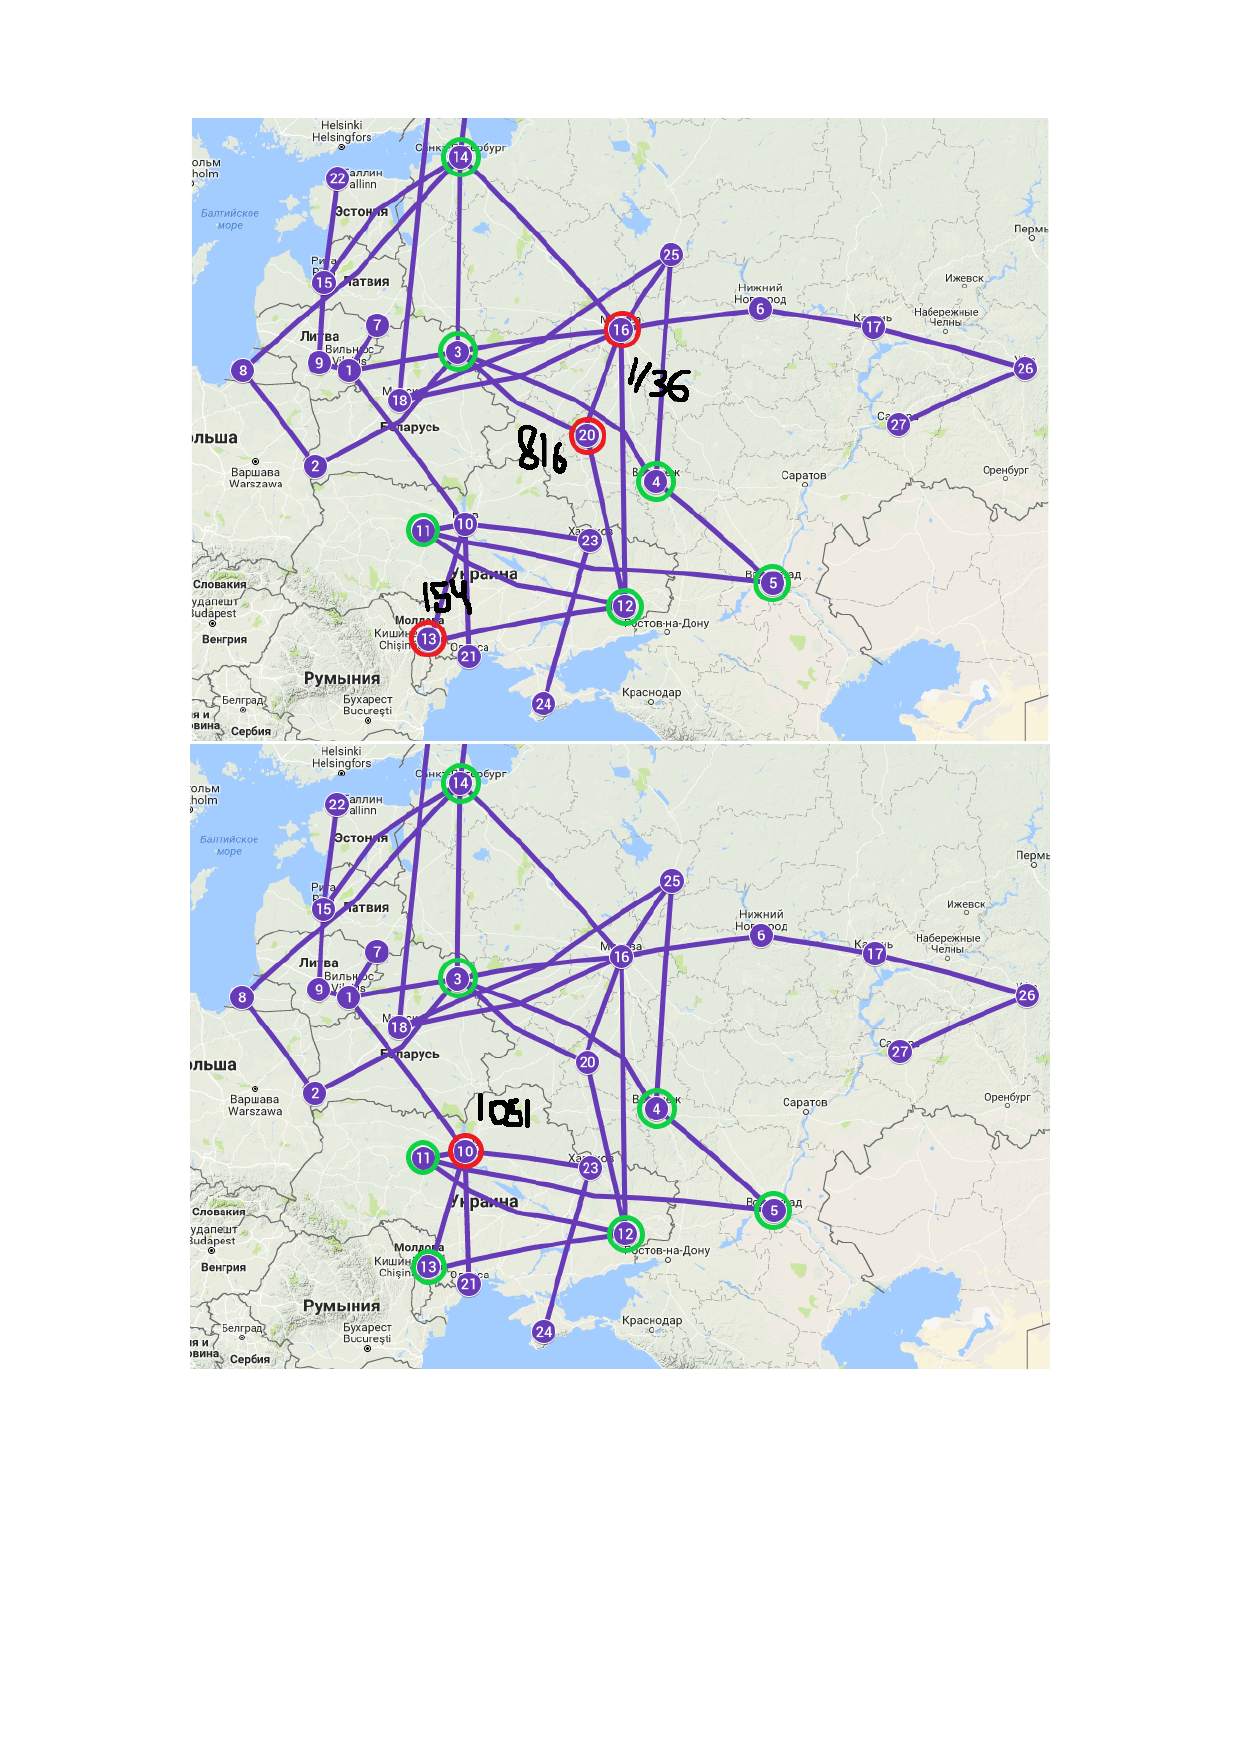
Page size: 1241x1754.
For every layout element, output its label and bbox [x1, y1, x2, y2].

picture [191, 118, 1049, 741]
picture [190, 744, 1050, 1369]
